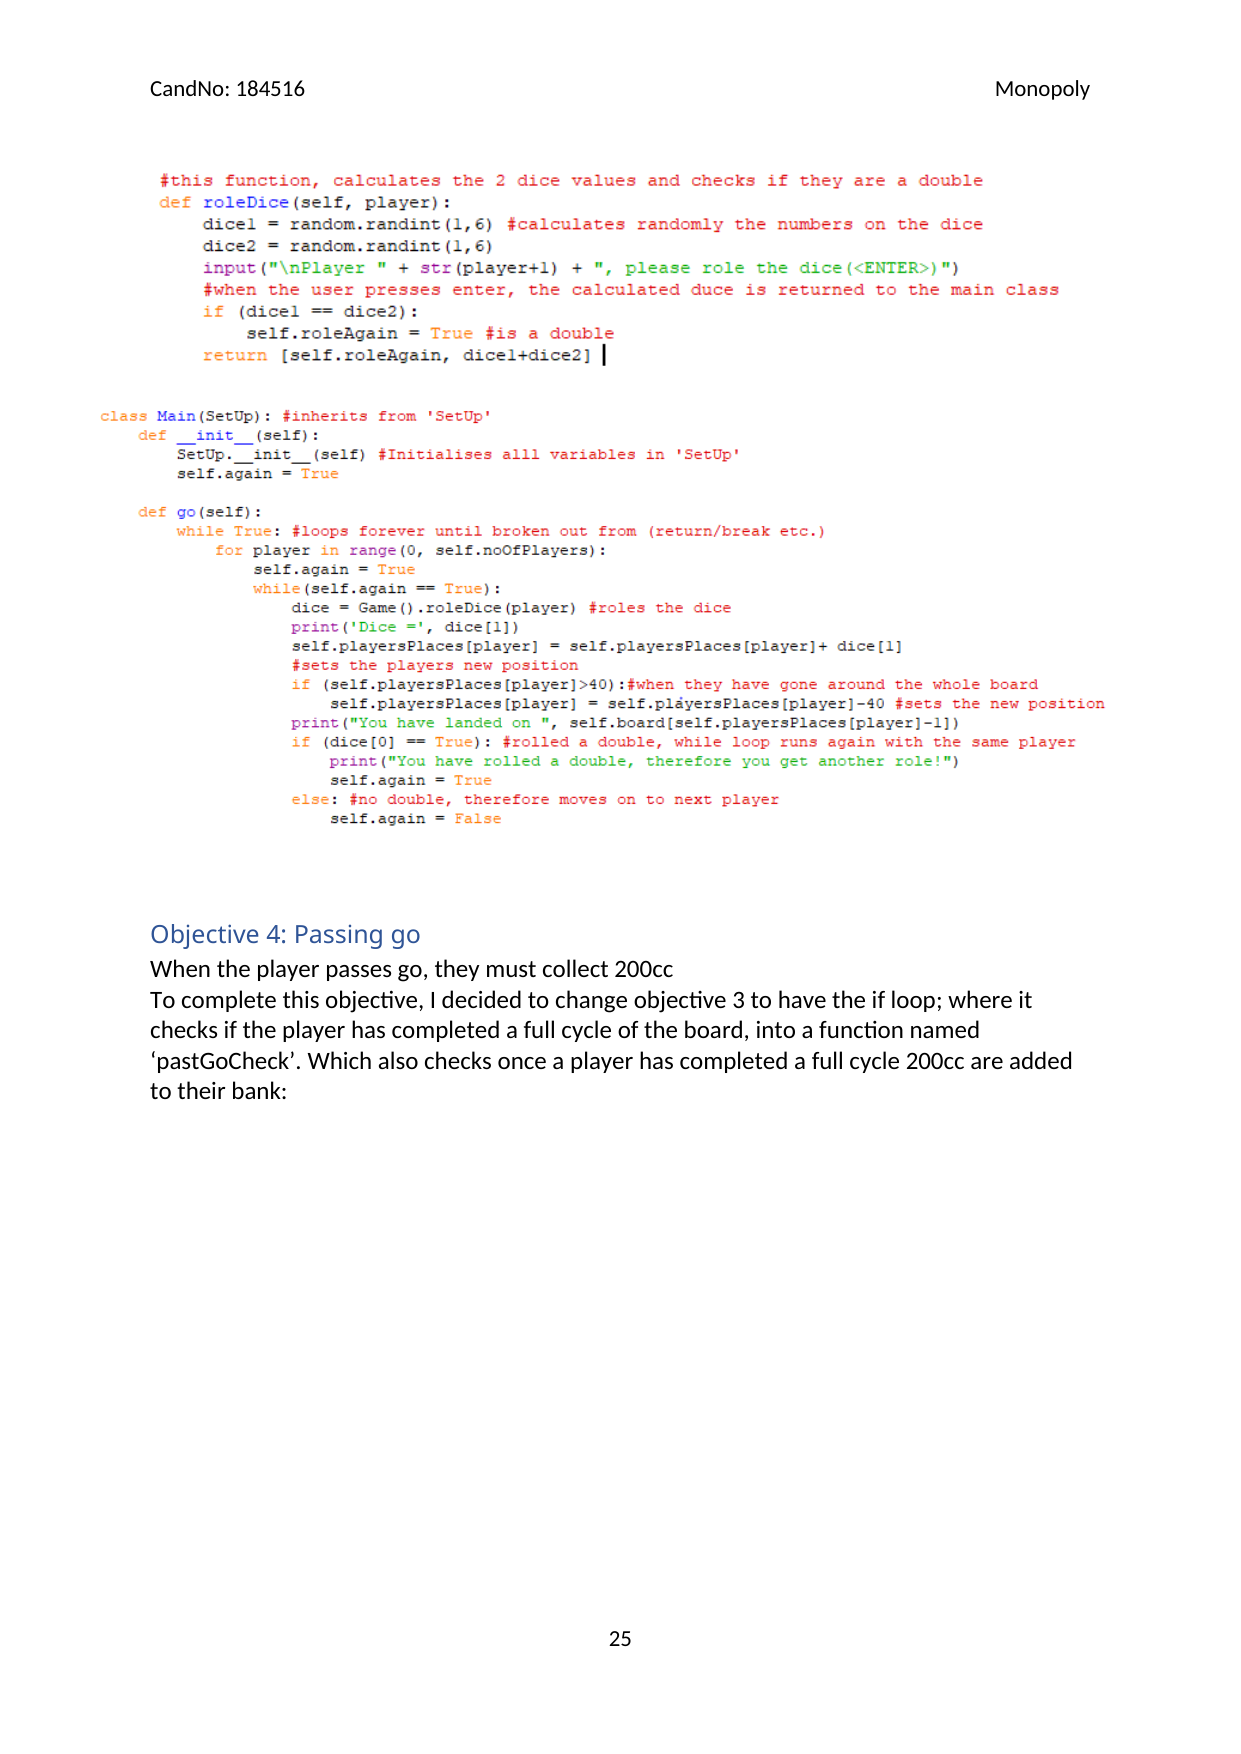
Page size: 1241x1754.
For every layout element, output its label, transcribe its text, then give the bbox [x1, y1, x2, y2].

subtitle Objective 4: Passing go [150, 916, 1090, 951]
text To complete this objective, I decided to change objective 3 to have the if loop; where it checks if the player has completed a full cycle of the board, into a function named ‘pastGoCheck’. Which also checks once a player has completed a full cycle 200cc are added to their bank: [150, 984, 1090, 1106]
picture [100, 404, 1116, 846]
text When the player passes go, they must collect 200cc [150, 953, 1090, 984]
picture [150, 150, 1091, 381]
